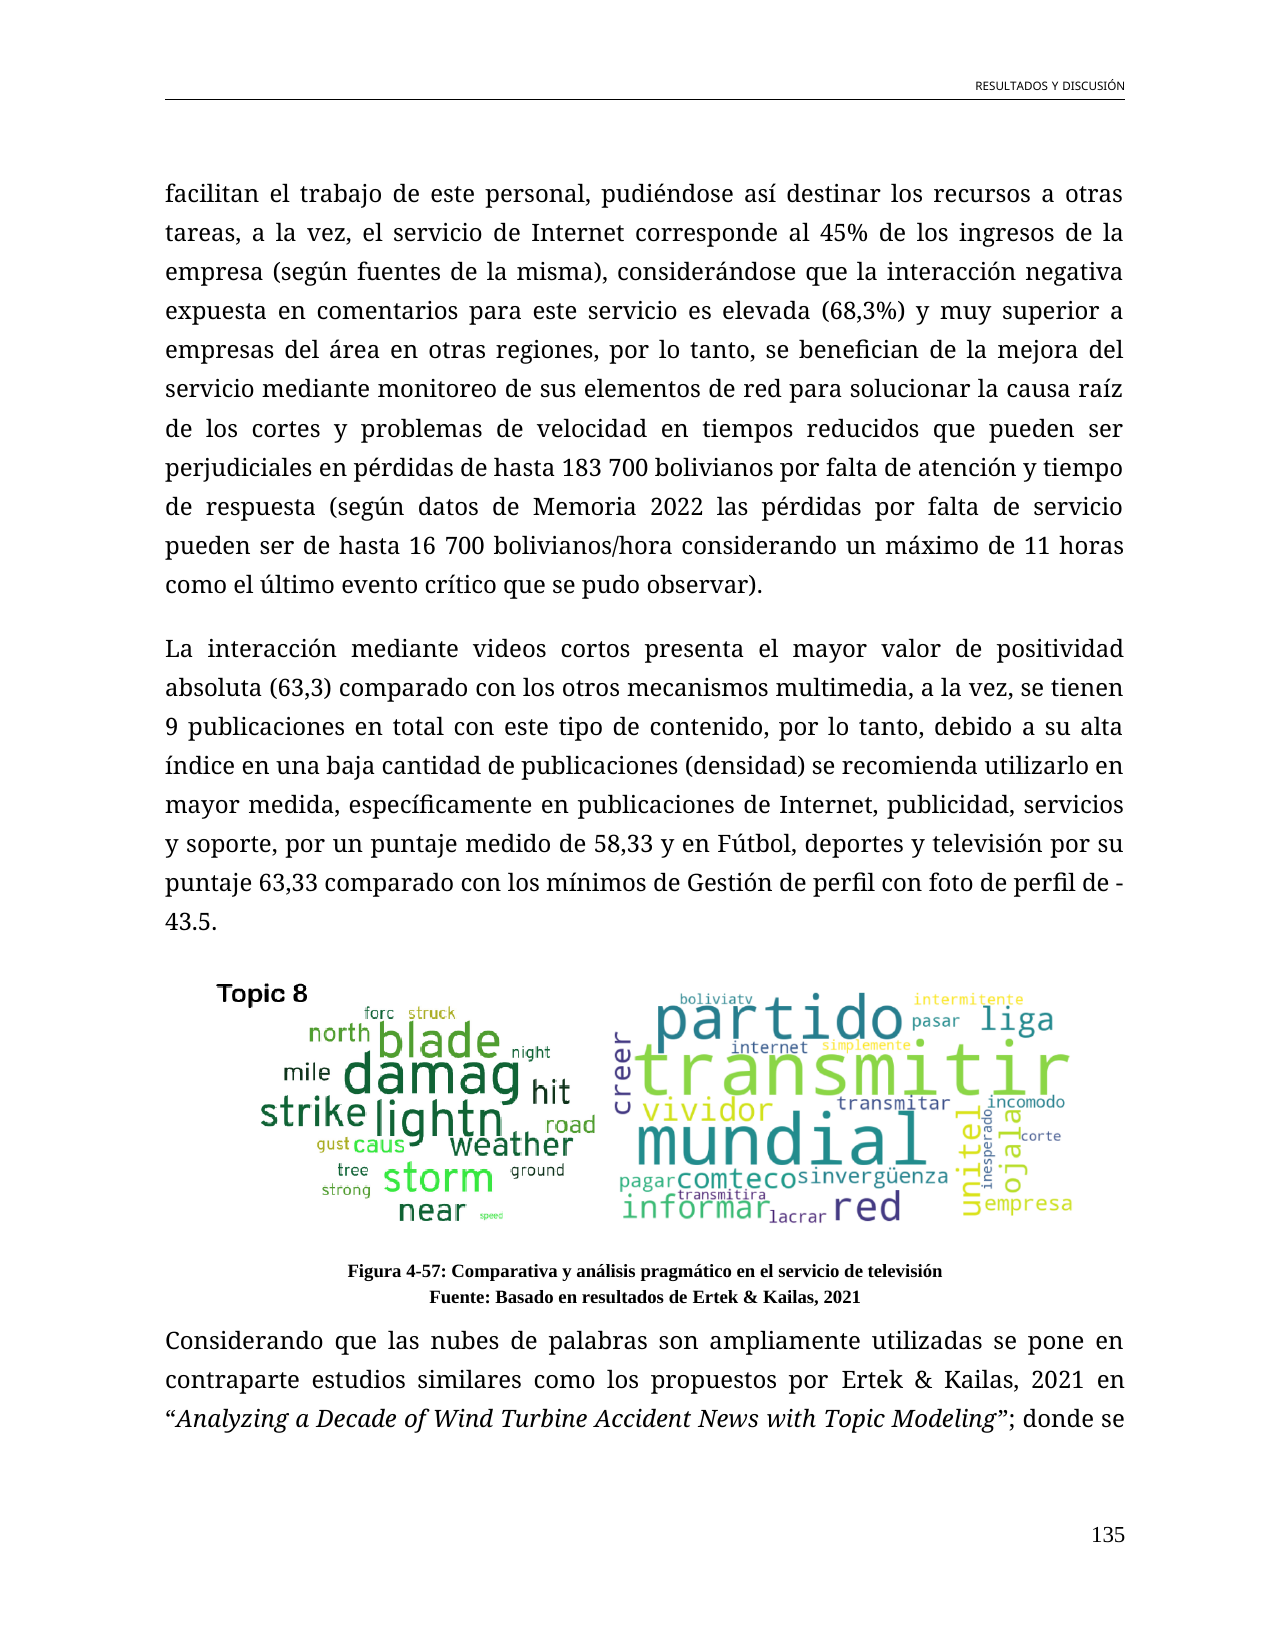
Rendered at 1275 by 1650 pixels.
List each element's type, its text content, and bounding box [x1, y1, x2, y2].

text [165, 1324, 1125, 1435]
text Fuente: Basado en resultados de Ertek & Kailas, 2021 [165, 1286, 1125, 1307]
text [165, 177, 1125, 600]
text La interacción mediante videos cortos presenta el mayor valor de positividad absoluta (63,3) comparado con los otros mecanismos multimedia, a la vez, se tienen 9 publicaciones en total con este tipo de contenido, por lo tanto, debido a su alta índice en una baja cantidad de publicaciones (densidad) se recomienda utilizarlo en mayor medida, específicamente en publicaciones de Internet, publicidad, servicios y soporte, por un puntaje medido de 58,33 y en Fútbol, deportes y televisión por su puntaje 63,33 comparado con los mínimos de Gestión de perfil con foto de perfil de -43.5. [165, 632, 1125, 938]
picture [207, 969, 1083, 1230]
